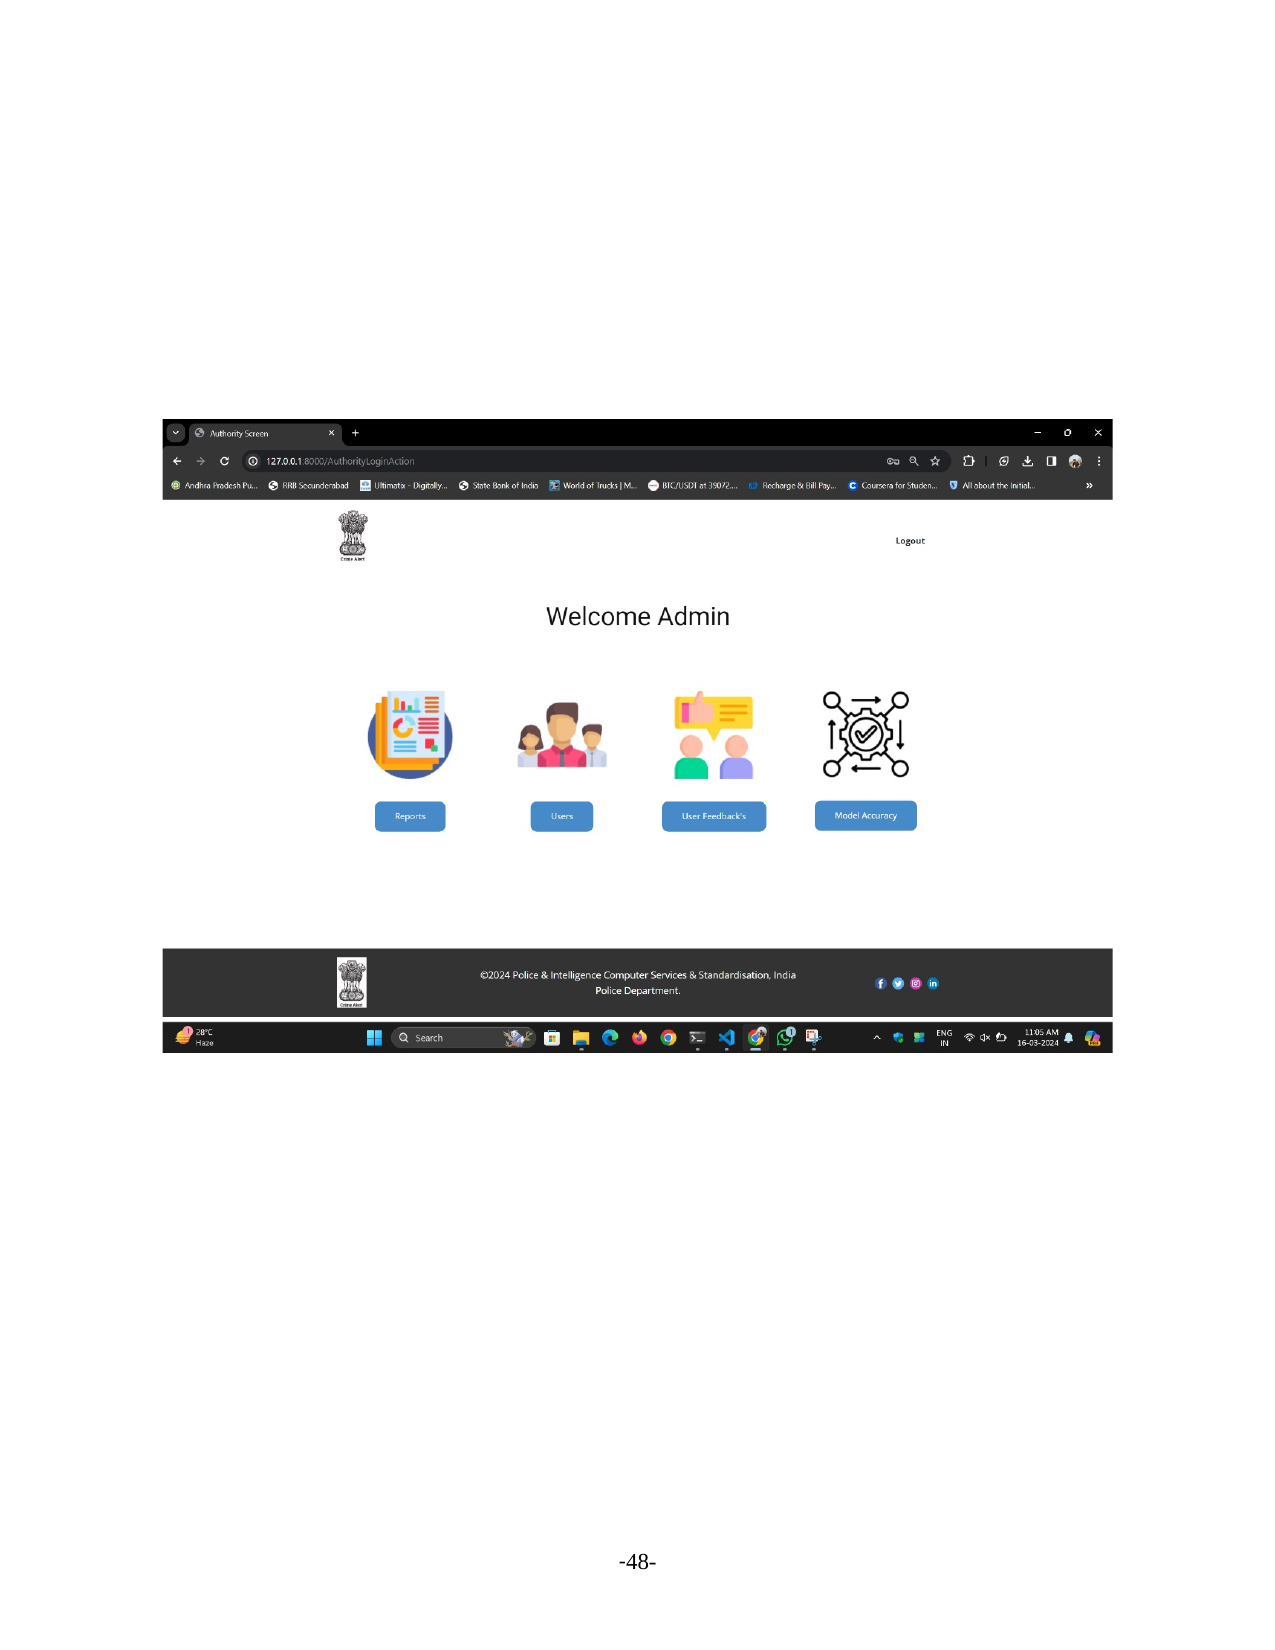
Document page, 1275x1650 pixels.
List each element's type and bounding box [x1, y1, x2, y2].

picture [162, 419, 1113, 1053]
